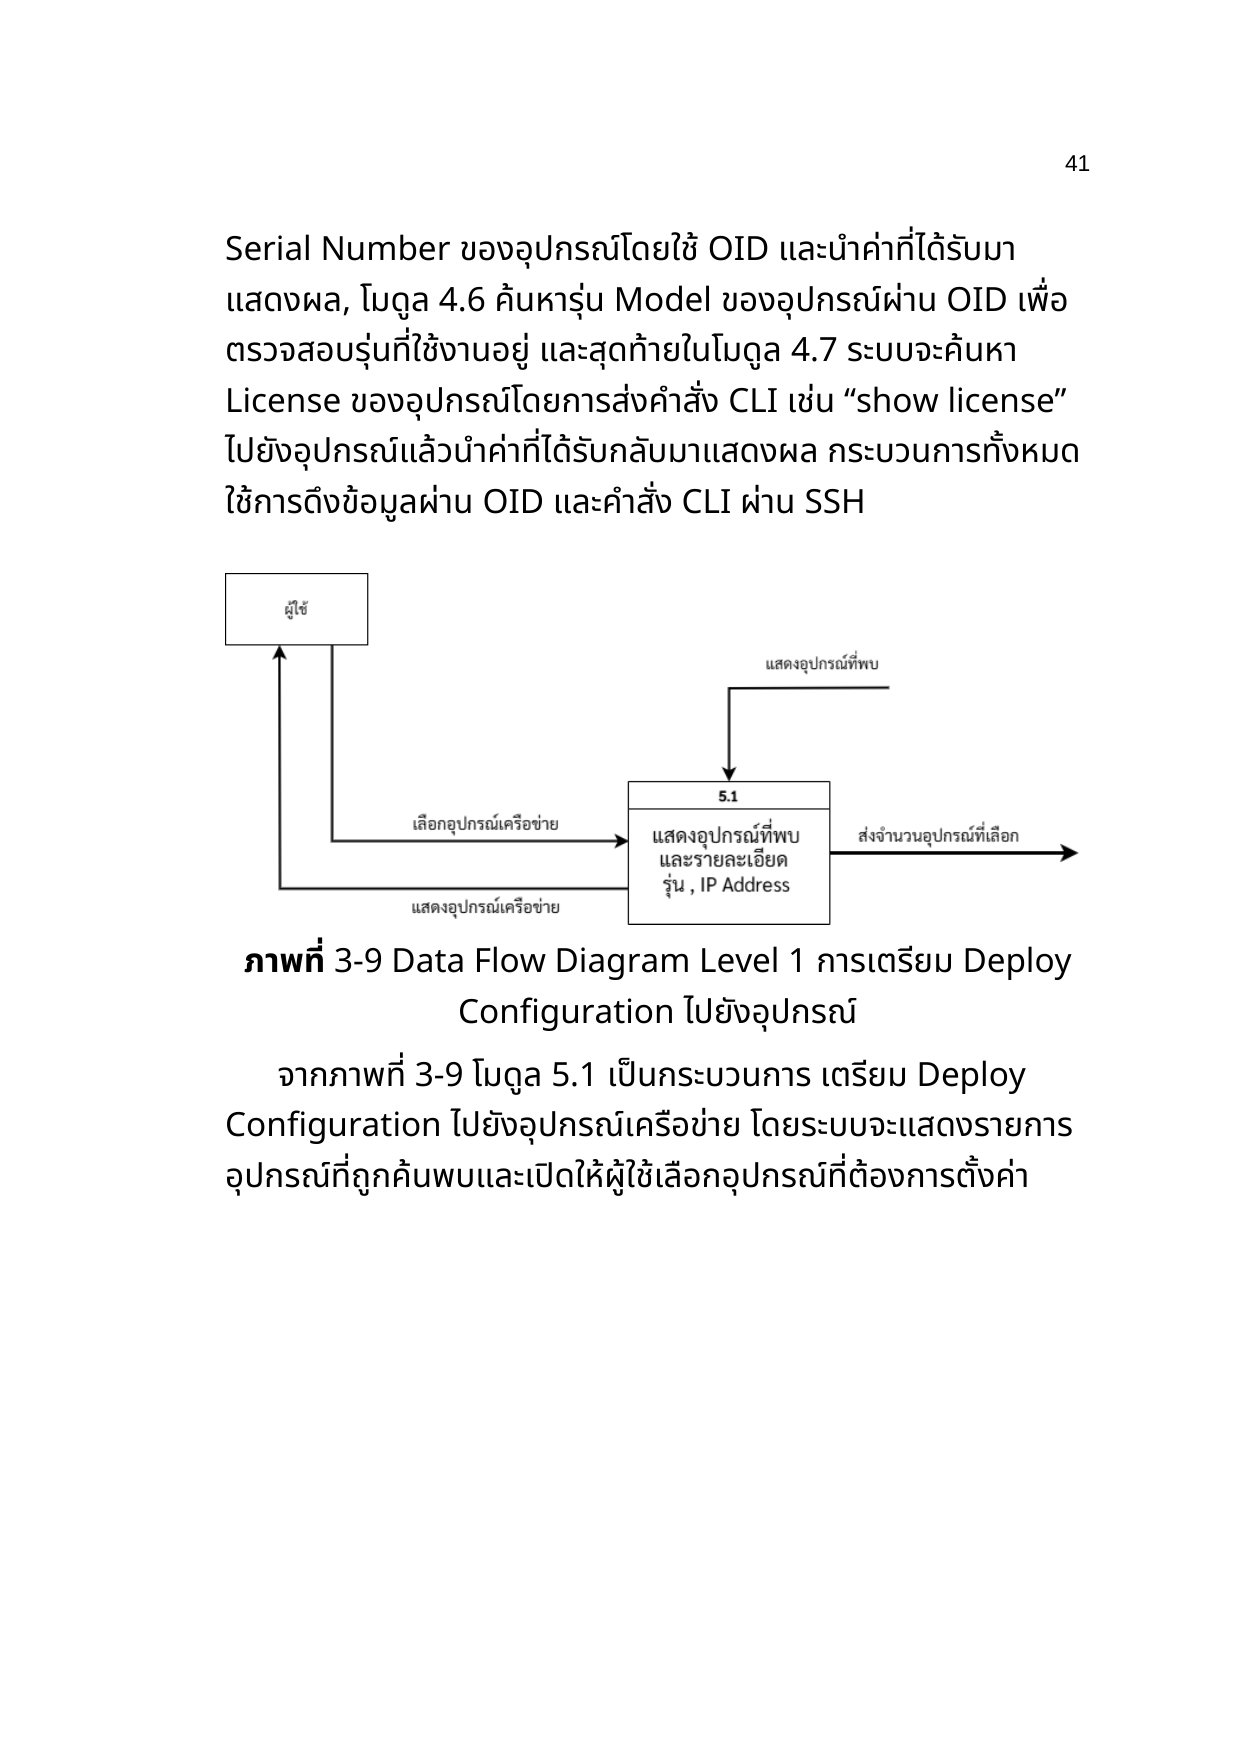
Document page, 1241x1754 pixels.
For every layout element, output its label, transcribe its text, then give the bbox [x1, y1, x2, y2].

picture [225, 573, 1090, 925]
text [225, 225, 1090, 528]
text จากภาพที่ 3-9 โมดูล 5.1 เป็นกระบวนการ เตรียม Deploy Configuration ไปยังอุปกรณ์เครือข่าย โดยระบบจะแสดงรายการอุปกรณ์ที่ถูกค้นพบและเปิดให้ผู้ใช้เลือกอุปกรณ์ที่ต้องการตั้งค่า [225, 1051, 1090, 1202]
text ภาพที่ 3-9 Data Flow Diagram Level 1 การเตรียม Deploy Configuration ไปยังอุปกรณ์ [225, 937, 1090, 1038]
